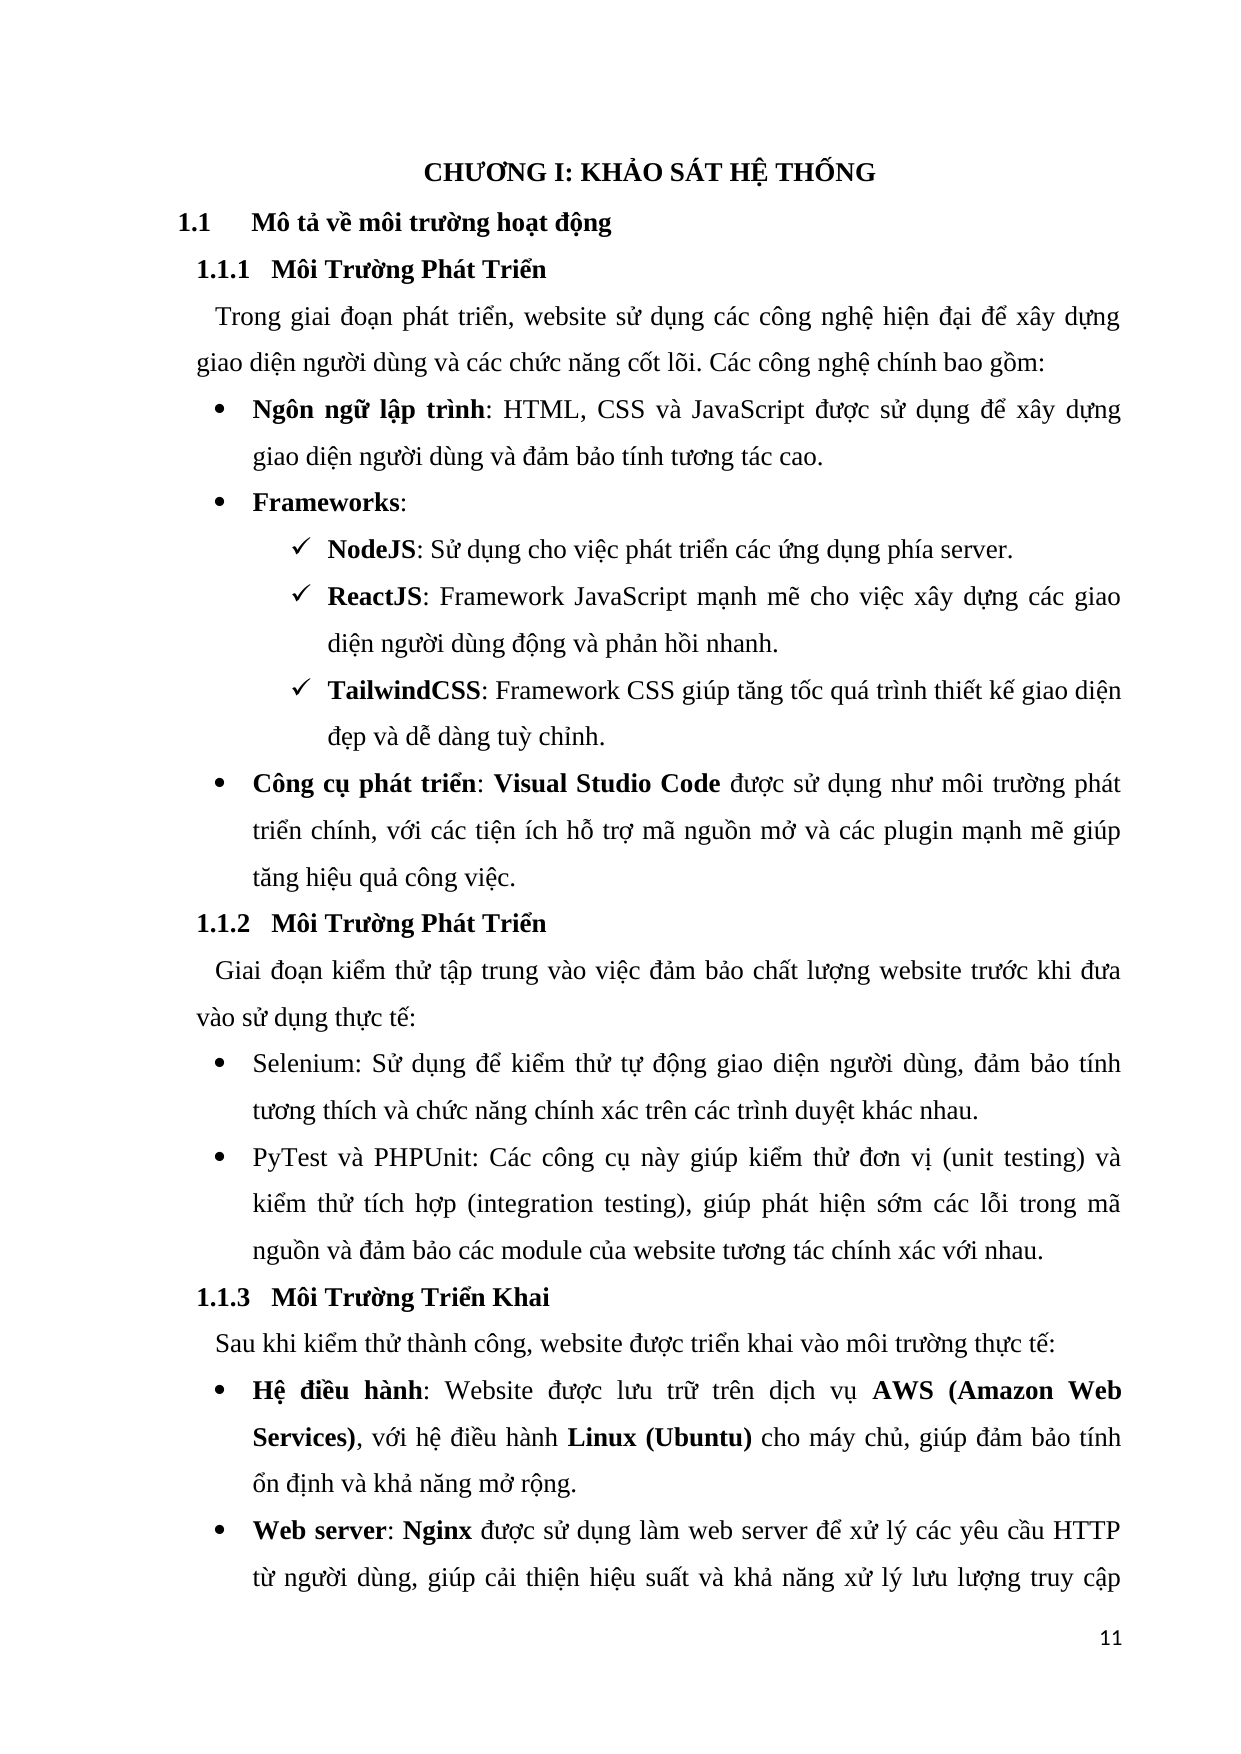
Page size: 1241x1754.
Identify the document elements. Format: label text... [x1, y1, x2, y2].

text Trong giai đoạn phát triển, website sử dụng các công nghệ hiện đại để xây dựng giao diện người dùng và các chức năng cốt lõi. Các công nghệ chính bao gồm: [196, 300, 1122, 378]
list Ngôn ngữ lập trình: HTML, CSS và JavaScript được sử dụng để xây dựng giao diện người dùng và đảm bảo tính tương tác cao. [215, 393, 1122, 471]
list Môi Trường Triển Khai [196, 1281, 1122, 1312]
list ReactJS: Framework JavaScript mạnh mẽ cho việc xây dựng các giao diện người dùng động và phản hồi nhanh. [290, 580, 1122, 658]
list TailwindCSS: Framework CSS giúp tăng tốc quá trình thiết kế giao diện đẹp và dễ dàng tuỳ chỉnh. [290, 674, 1122, 752]
subtitle CHƯƠNG I: KHẢO SÁT HỆ THỐNG [177, 156, 1122, 187]
list PyTest và PHPUnit: Các công cụ này giúp kiểm thử đơn vị (unit testing) và kiểm thử tích hợp (integration testing), giúp phát hiện sớm các lỗi trong mã nguồn và đảm bảo các module của website tương tác chính xác với nhau. [215, 1141, 1122, 1265]
list Selenium: Sử dụng để kiểm thử tự động giao diện người dùng, đảm bảo tính tương thích và chức năng chính xác trên các trình duyệt khác nhau. [215, 1047, 1122, 1125]
list Công cụ phát triển: Visual Studio Code được sử dụng như môi trường phát triển chính, với các tiện ích hỗ trợ mã nguồn mở và các plugin mạnh mẽ giúp tăng hiệu quả công việc. [215, 767, 1122, 892]
list Frameworks: [215, 487, 1122, 518]
subtitle Mô tả về môi trường hoạt động [177, 206, 1122, 238]
text Sau khi kiểm thử thành công, website được triển khai vào môi trường thực tế: [177, 1327, 1122, 1359]
list Môi Trường Phát Triển [196, 253, 1122, 284]
text Giai đoạn kiểm thử tập trung vào việc đảm bảo chất lượng website trước khi đưa vào sử dụng thực tế: [196, 954, 1122, 1032]
list Hệ điều hành: Website được lưu trữ trên dịch vụ AWS (Amazon Web Services), với hệ điều hành Linux (Ubuntu) cho máy chủ, giúp đảm bảo tính ổn định và khả năng mở rộng. [215, 1374, 1122, 1499]
list NodeJS: Sử dụng cho việc phát triển các ứng dụng phía server. [290, 533, 1122, 565]
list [215, 1514, 1122, 1592]
list Môi Trường Phát Triển [196, 907, 1122, 938]
